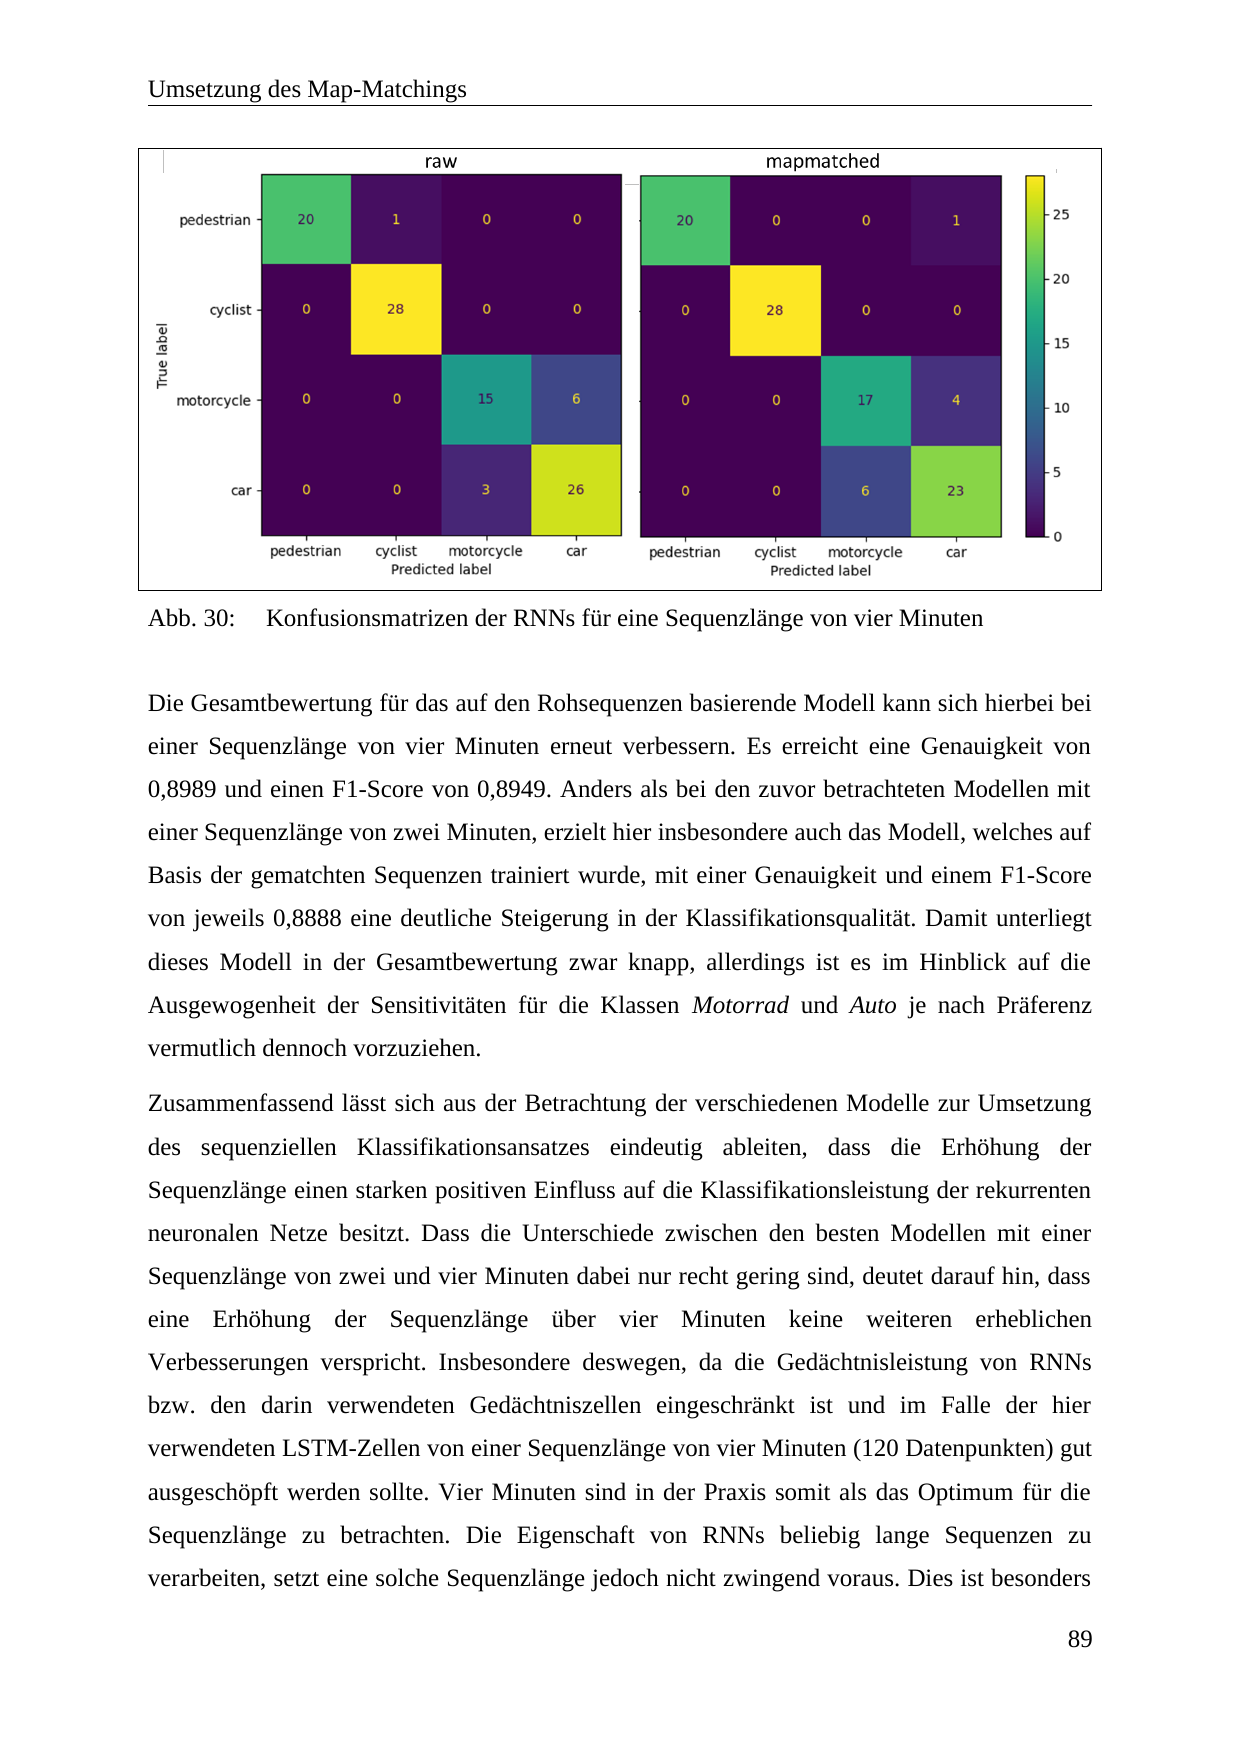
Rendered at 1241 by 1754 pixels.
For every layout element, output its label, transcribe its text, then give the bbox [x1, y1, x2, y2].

text Die Gesamtbewertung für das auf den Rohsequenzen basierende Modell kann sich hierbei bei einer Sequenzlänge von vier Minuten erneut verbessern. Es erreicht eine Genauigkeit von 0,8989 und einen F1-Score von 0,8949. Anders als bei den zuvor betrachteten Modellen mit einer Sequenzlänge von zwei Minuten, erzielt hier insbesondere auch das Modell, welches auf Basis der gematchten Sequenzen trainiert wurde, mit einer Genauigkeit und einem F1-Score von jeweils 0,8888 eine deutliche Steigerung in der Klassifikationsqualität. Damit unterliegt dieses Modell in der Gesamtbewertung zwar knapp, allerdings ist es im Hinblick auf die Ausgewogenheit der Sensitivitäten für die Klassen Motorrad und Auto je nach Präferenz vermutlich dennoch vorzuziehen. [148, 688, 1092, 1062]
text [148, 1088, 1092, 1592]
picture [147, 150, 1096, 588]
